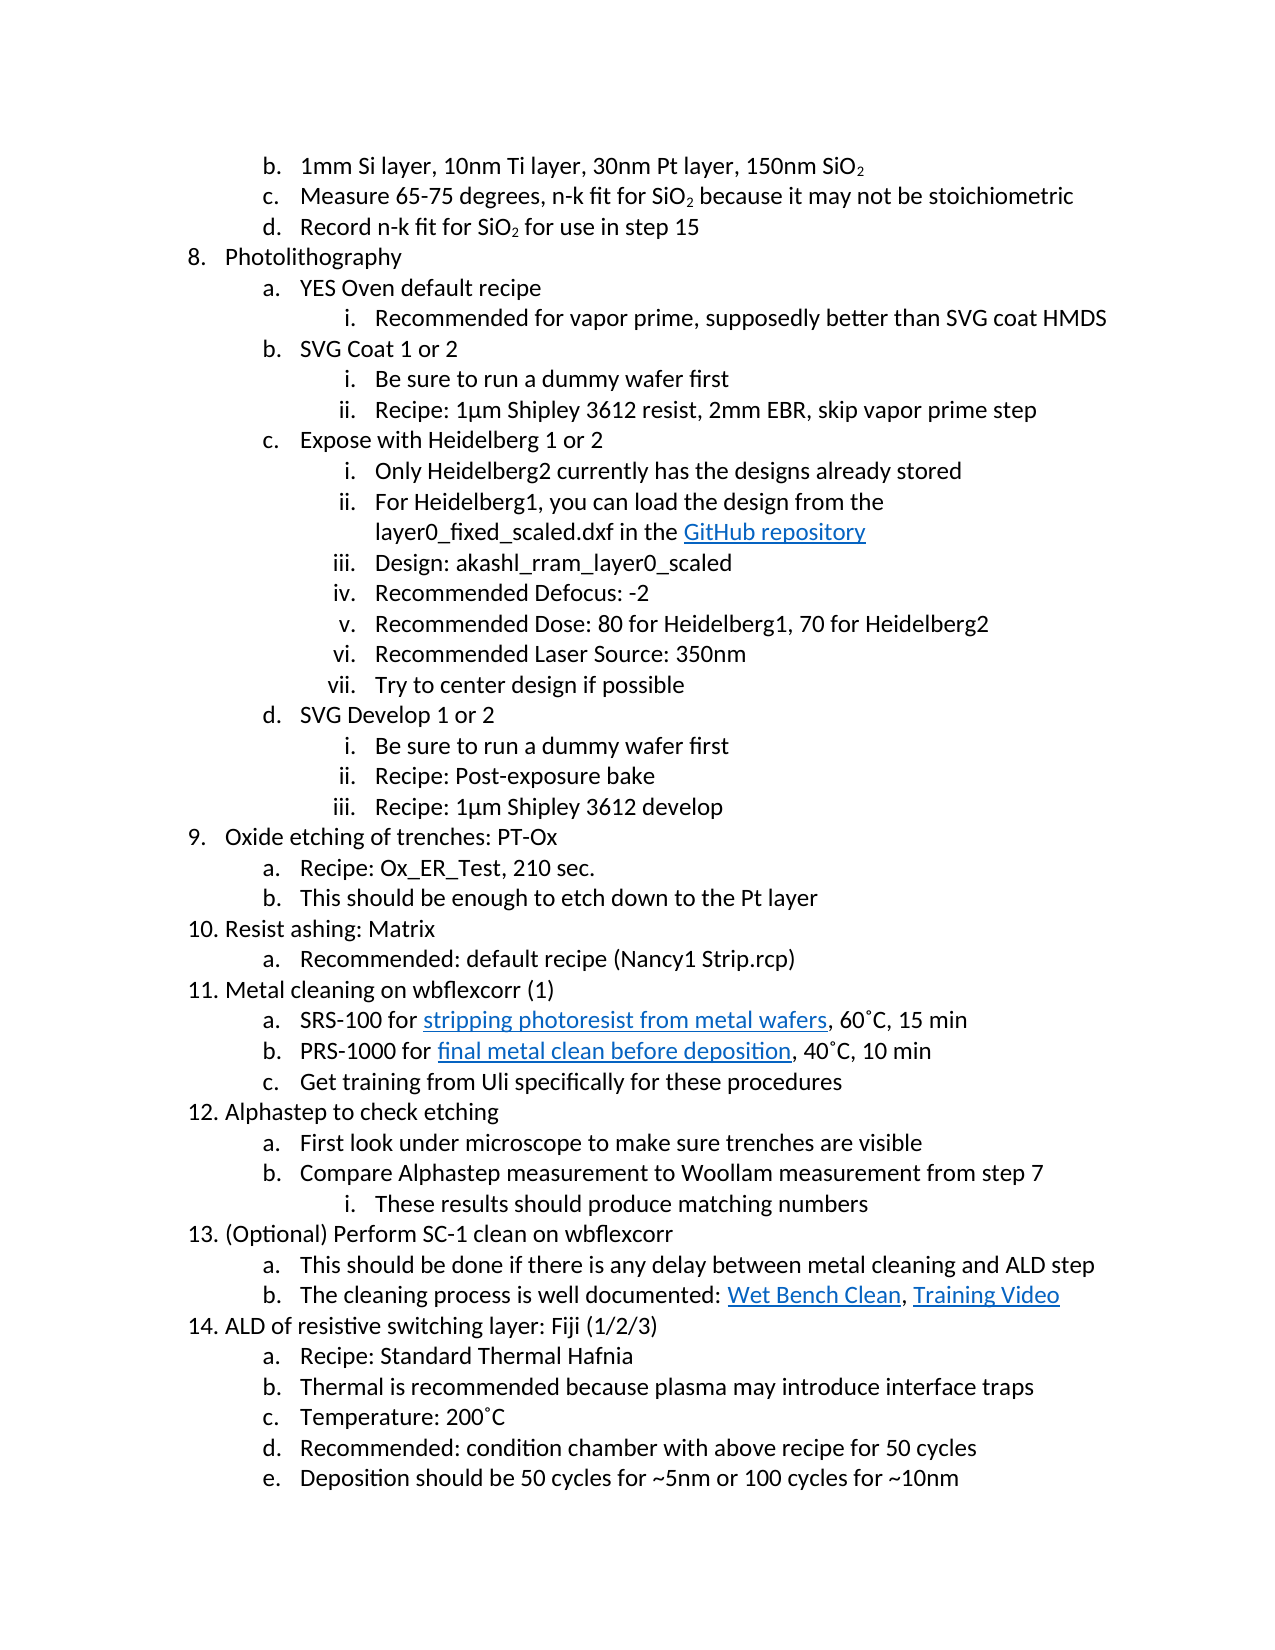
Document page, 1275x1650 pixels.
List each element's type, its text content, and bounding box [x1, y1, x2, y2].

list Recommended Dose: 80 for Heidelberg1, 70 for Heidelberg2 [356, 608, 1125, 638]
list YES Oven default recipe [262, 272, 1125, 303]
list Compare Alphastep measurement to Woollam measurement from step 7 [262, 1157, 1125, 1188]
list For Heidelberg1, you can load the design from the layer0_fixed_scaled.dxf in the GitHub repository [356, 486, 1125, 547]
list Recipe: 1µm Shipley 3612 develop [356, 791, 1125, 821]
list Get training from Uli specifically for these procedures [262, 1066, 1125, 1096]
list Only Heidelberg2 currently has the designs already stored [356, 455, 1125, 486]
list Deposition should be 50 cycles for ~5nm or 100 cycles for ~10nm [262, 1462, 1125, 1493]
list Design: akashl_rram_layer0_scaled [356, 547, 1125, 577]
list Recommended: default recipe (Nancy1 Strip.rcp) [262, 943, 1125, 974]
list Recommended Laser Source: 350nm [356, 638, 1125, 669]
list Temperature: 200˚C [262, 1401, 1125, 1432]
list 1mm Si layer, 10nm Ti layer, 30nm Pt layer, 150nm SiO2 [262, 150, 1125, 181]
list SRS-100 for stripping photoresist from metal wafers, 60˚C, 15 min [262, 1004, 1125, 1035]
list This should be enough to etch down to the Pt layer [262, 882, 1125, 913]
list Recipe: 1µm Shipley 3612 resist, 2mm EBR, skip vapor prime step [356, 394, 1125, 425]
list Recipe: Post-exposure bake [356, 760, 1125, 791]
list Measure 65-75 degrees, n-k fit for SiO2 because it may not be stoichiometric [262, 181, 1125, 211]
list Recipe: Standard Thermal Hafnia [262, 1340, 1125, 1371]
list Thermal is recommended because plasma may introduce interface traps [262, 1371, 1125, 1401]
list Recommended for vapor prime, supposedly better than SVG coat HMDS [356, 303, 1125, 333]
list Recipe: Ox_ER_Test, 210 sec. [262, 852, 1125, 882]
list SVG Develop 1 or 2 [262, 699, 1125, 730]
list Try to center design if possible [356, 669, 1125, 699]
list Resist ashing: Matrix [187, 913, 1125, 943]
list These results should produce matching numbers [356, 1188, 1125, 1218]
list The cleaning process is well documented: Wet Bench Clean, Training Video [262, 1279, 1125, 1310]
list Recommended Defocus: -2 [356, 577, 1125, 608]
list Recommended: condition chamber with above recipe for 50 cycles [262, 1432, 1125, 1462]
list This should be done if there is any delay between metal cleaning and ALD step [262, 1249, 1125, 1279]
list First look under microscope to make sure trenches are visible [262, 1127, 1125, 1157]
list Alphastep to check etching [187, 1096, 1125, 1127]
list Metal cleaning on wbflexcorr (1) [187, 974, 1125, 1004]
list Record n-k fit for SiO2 for use in step 15 [262, 211, 1125, 242]
list (Optional) Perform SC-1 clean on wbflexcorr [187, 1218, 1125, 1249]
list Photolithography [187, 242, 1125, 272]
list ALD of resistive switching layer: Fiji (1/2/3) [187, 1310, 1125, 1340]
list PRS-1000 for final metal clean before deposition, 40˚C, 10 min [262, 1035, 1125, 1066]
list Be sure to run a dummy wafer first [356, 364, 1125, 394]
list SVG Coat 1 or 2 [262, 333, 1125, 364]
list Oxide etching of trenches: PT-Ox [187, 821, 1125, 852]
list Be sure to run a dummy wafer first [356, 730, 1125, 760]
list Expose with Heidelberg 1 or 2 [262, 425, 1125, 455]
